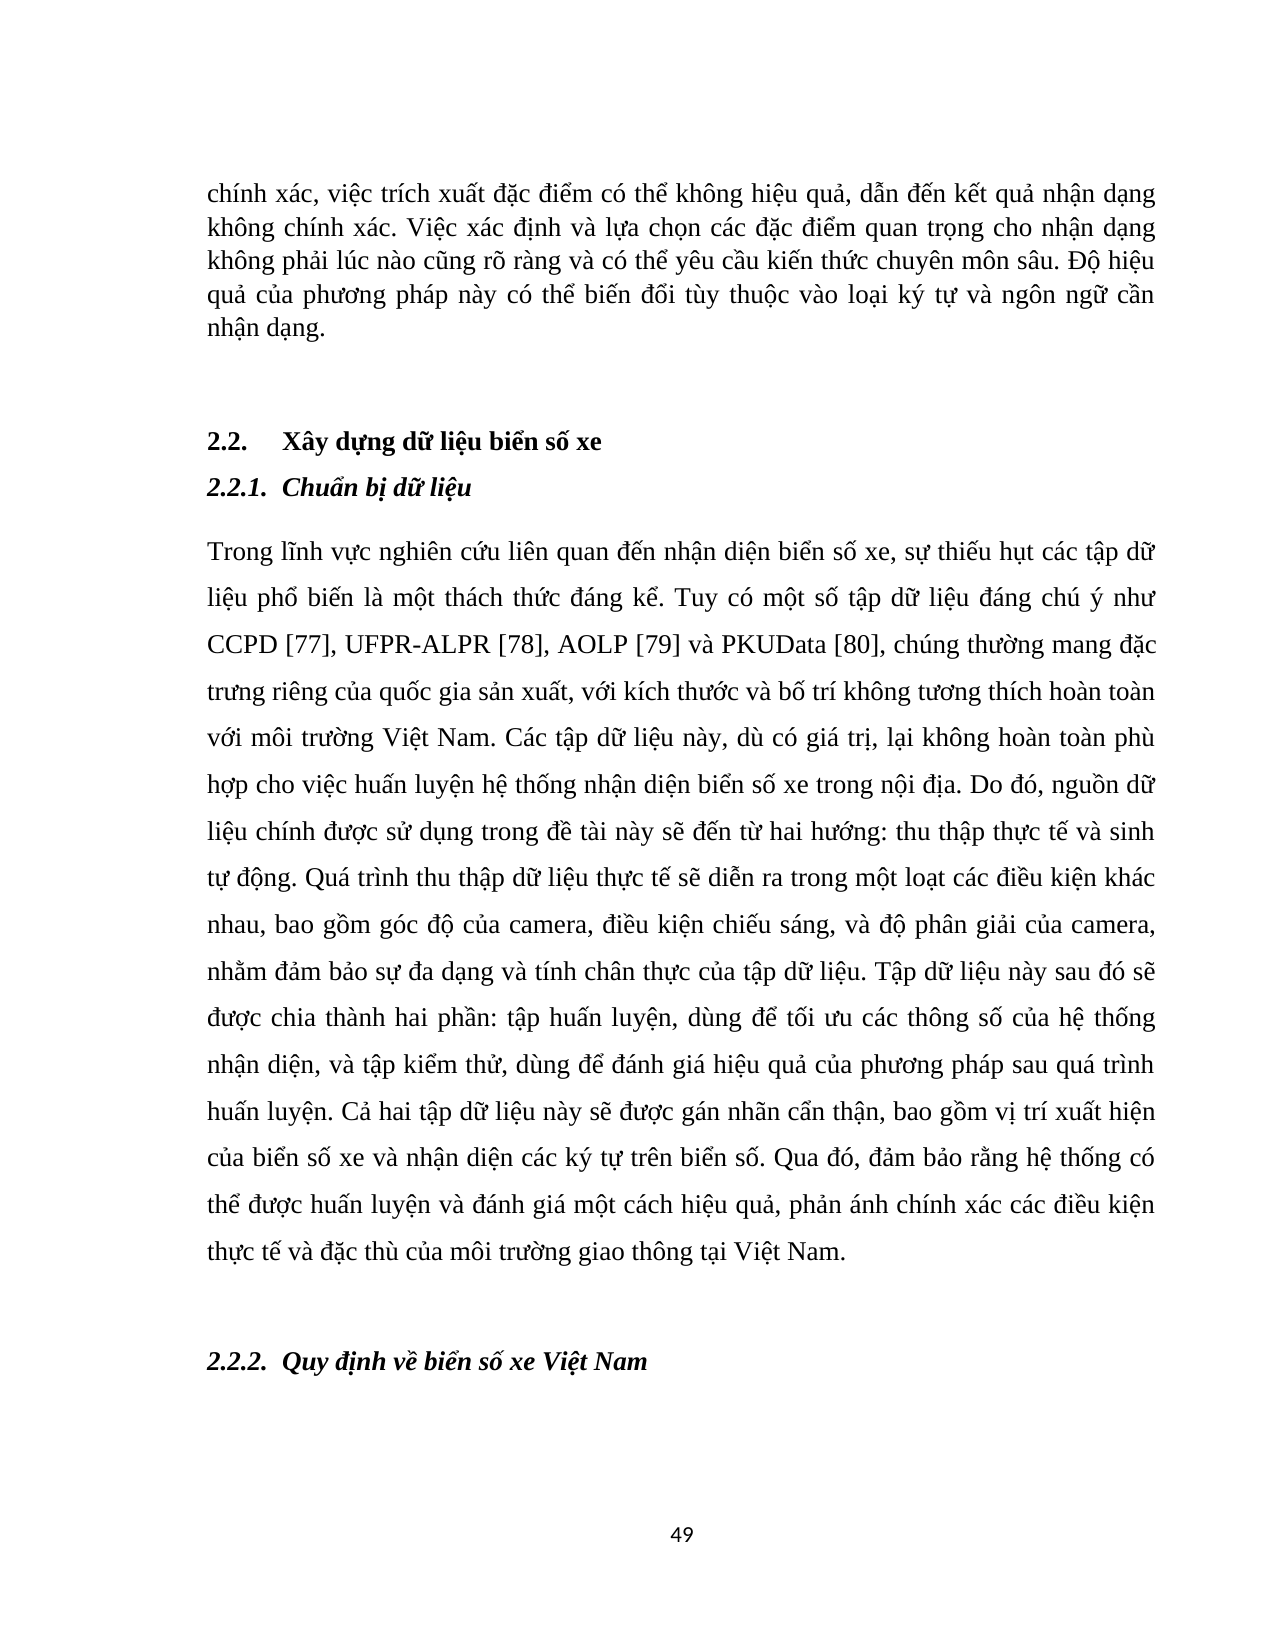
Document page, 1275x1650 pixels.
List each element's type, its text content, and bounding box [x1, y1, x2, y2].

list Quy định về biển số xe Việt Nam [207, 1345, 1157, 1376]
text Trong lĩnh vực nghiên cứu liên quan đến nhận diện biển số xe, sự thiếu hụt các tập dữ liệu phổ biến là một thách thức đáng kể. Tuy có một số tập dữ liệu đáng chú ý như CCPD [77], UFPR-ALPR [78], AOLP [79] và PKUData [80], chúng thường mang đặc trưng riêng của quốc gia sản xuất, với kích thước và bố trí không tương thích hoàn toàn với môi trường Việt Nam. Các tập dữ liệu này, dù có giá trị, lại không hoàn toàn phù hợp cho việc huấn luyện hệ thống nhận diện biển số xe trong nội địa. Do đó, nguồn dữ liệu chính được sử dụng trong đề tài này sẽ đến từ hai hướng: thu thập thực tế và sinh tự động. Quá trình thu thập dữ liệu thực tế sẽ diễn ra trong một loạt các điều kiện khác nhau, bao gồm góc độ của camera, điều kiện chiếu sáng, và độ phân giải của camera, nhằm đảm bảo sự đa dạng và tính chân thực của tập dữ liệu. Tập dữ liệu này sau đó sẽ được chia thành hai phần: tập huấn luyện, dùng để tối ưu các thông số của hệ thống nhận diện, và tập kiểm thử, dùng để đánh giá hiệu quả của phương pháp sau quá trình huấn luyện. Cả hai tập dữ liệu này sẽ được gán nhãn cẩn thận, bao gồm vị trí xuất hiện của biển số xe và nhận diện các ký tự trên biển số. Qua đó, đảm bảo rằng hệ thống có thể được huấn luyện và đánh giá một cách hiệu quả, phản ánh chính xác các điều kiện thực tế và đặc thù của môi trường giao thông tại Việt Nam. [207, 535, 1157, 1266]
list Chuẩn bị dữ liệu [207, 472, 1157, 503]
list Xây dựng dữ liệu biển số xe [207, 425, 1157, 456]
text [207, 177, 1157, 342]
